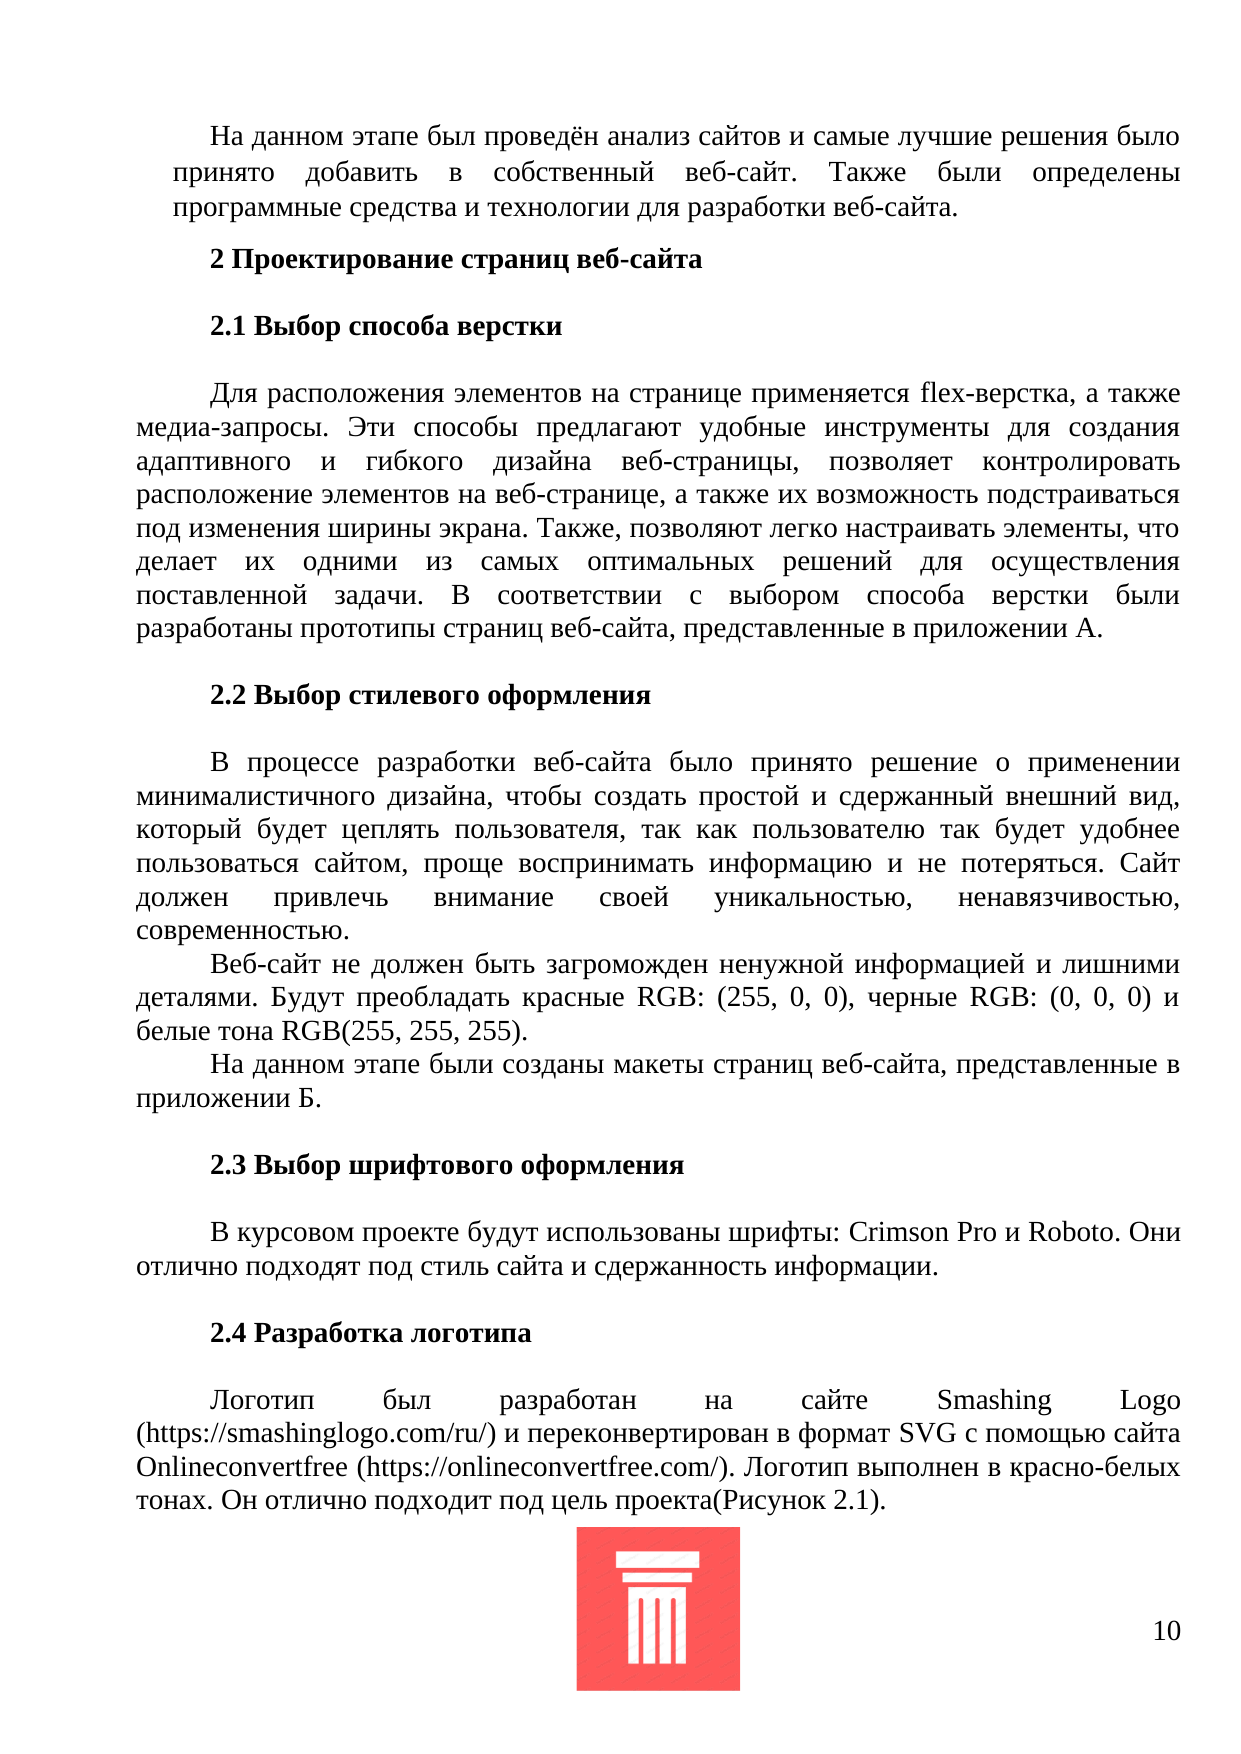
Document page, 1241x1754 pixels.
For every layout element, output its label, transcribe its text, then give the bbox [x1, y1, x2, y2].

text Для расположения элементов на странице применяется flex-верстка, а также медиа-запросы. Эти способы предлагают удобные инструменты для создания адаптивного и гибкого дизайна веб-страницы, позволяет контролировать расположение элементов на веб-странице, а также их возможность подстраиваться под изменения ширины экрана. Также, позволяют легко настраивать элементы, что делает их одними из самых оптимальных решений для осуществления поставленной задачи. В соответствии с выбором способа верстки были разработаны прототипы страниц веб-сайта, представленные в приложении А. [136, 376, 1181, 644]
text 2.4 Разработка логотипа [136, 1315, 1181, 1348]
text 2.3 Выбор шрифтового оформления [136, 1147, 1181, 1181]
text 2.2 Выбор стилевого оформления [136, 677, 1181, 711]
text 2 Проектирование страниц веб-сайта [136, 241, 1181, 275]
text Веб-сайт не должен быть загроможден ненужной информацией и лишними деталями. Будут преобладать красные RGB: (255, 0, 0), черные RGB: (0, 0, 0) и белые тона RGB(255, 255, 255). [136, 946, 1181, 1046]
text 2.1 Выбор способа верстки [136, 308, 1181, 342]
text На данном этапе был проведён анализ сайтов и самые лучшие решения было принято добавить в собственный веб-сайт. Также были определены программные средства и технологии для разработки веб-сайта. [173, 118, 1181, 223]
text Логотип был разработан на сайте Smashing Logo (https://smashinglogo.com/ru/) и переконвертирован в формат SVG с помощью сайта Onlineconvertfree (https://onlineconvertfree.com/). Логотип выполнен в красно-белых тонах. Он отлично подходит под цель проекта(Рисунок 2.1). [136, 1382, 1181, 1516]
text На данном этапе были созданы макеты страниц веб-сайта, представленные в приложении Б. [136, 1046, 1181, 1113]
text В курсовом проекте будут использованы шрифты: Crimson Pro и Roboto. Они отлично подходят под стиль сайта и сдержанность информации. [136, 1214, 1181, 1281]
text В процессе разработки веб-сайта было принято решение о применении минималистичного дизайна, чтобы создать простой и сдержанный внешний вид, который будет цеплять пользователя, так как пользователю так будет удобнее пользоваться сайтом, проще воспринимать информацию и не потеряться. Сайт должен привлечь внимание своей уникальностью, ненавязчивостью, современностью. [136, 744, 1181, 946]
picture [576, 1527, 741, 1691]
